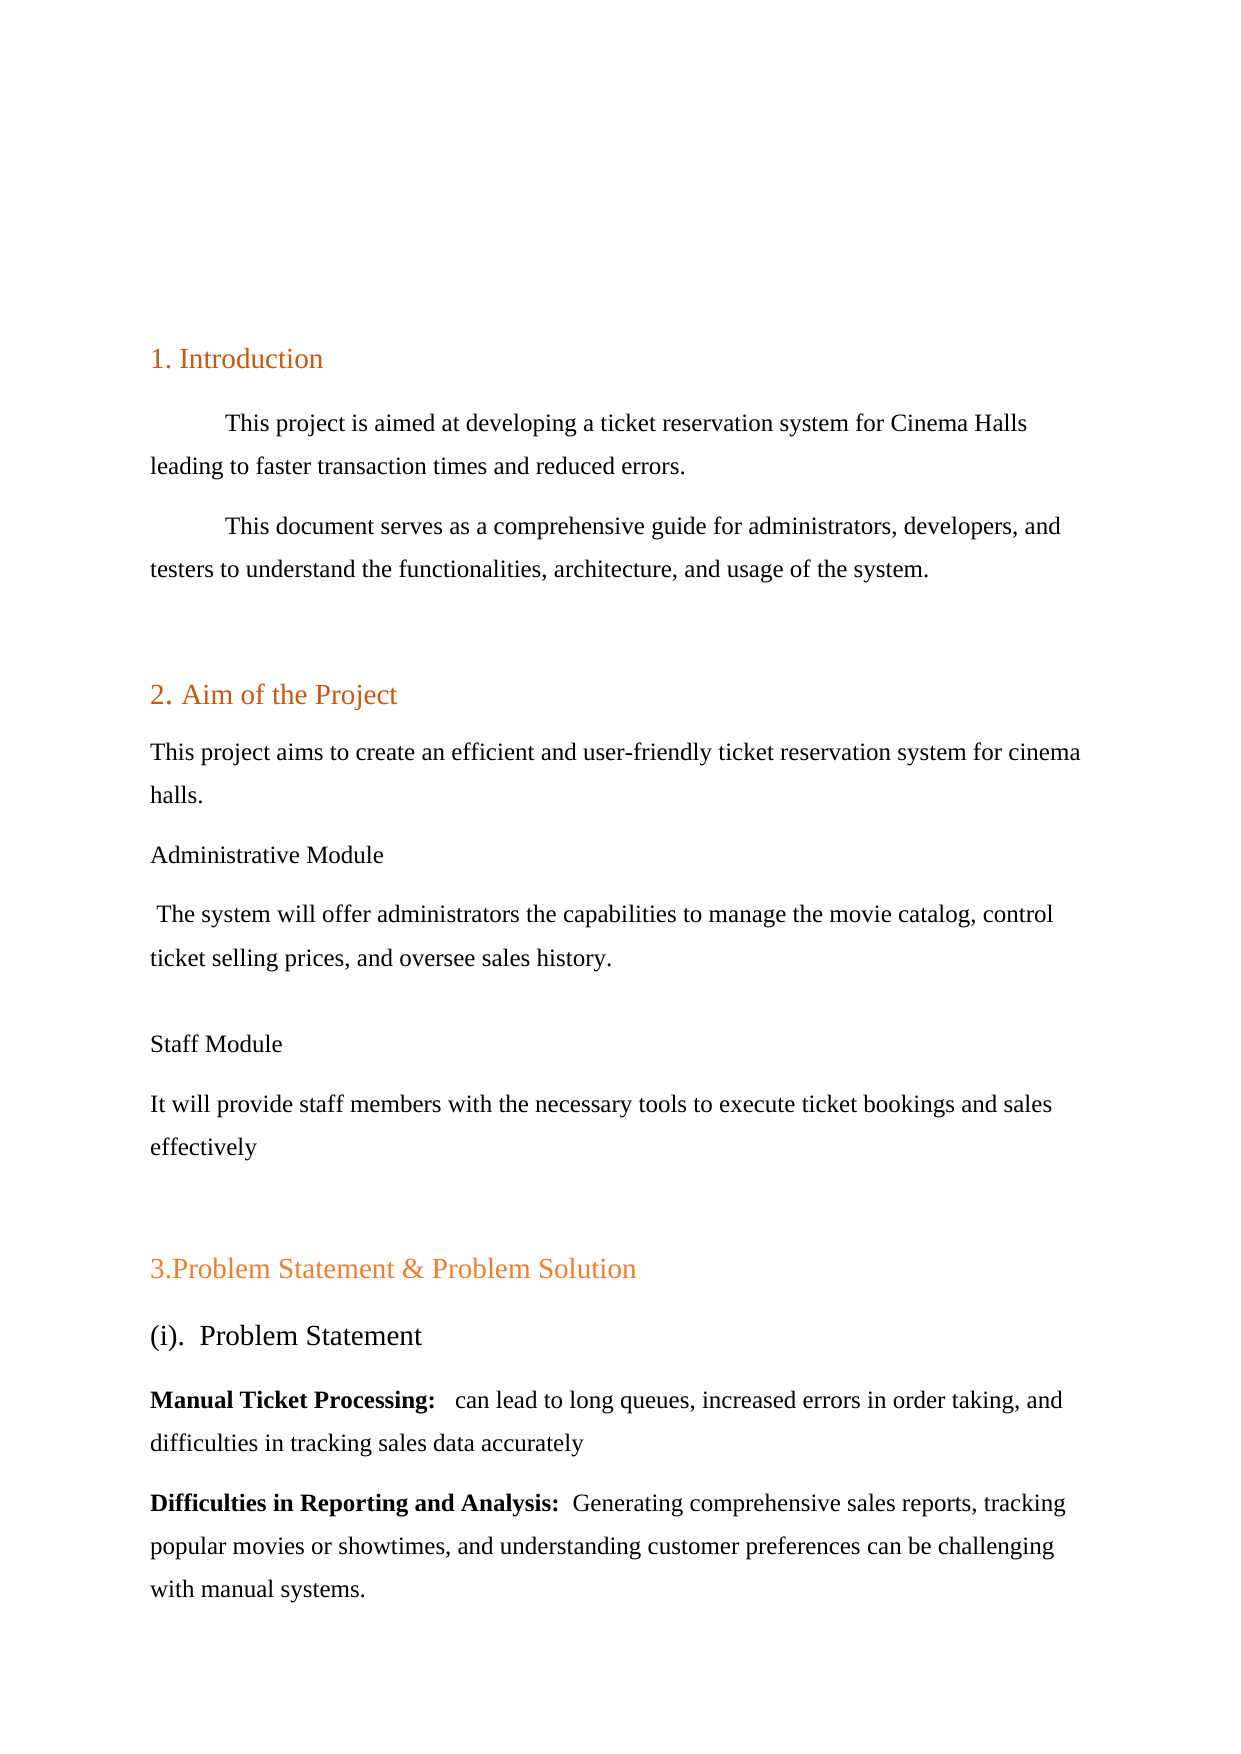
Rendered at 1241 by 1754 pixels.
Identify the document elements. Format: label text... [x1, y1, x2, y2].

text 3.Problem Statement & Problem Solution [150, 1251, 1090, 1285]
text This project aims to create an efficient and user-friendly ticket reservation system for cinema halls. [150, 737, 1090, 809]
text Difficulties in Reporting and Analysis: Generating comprehensive sales reports, tracking popular movies or showtimes, and understanding customer preferences can be challenging with manual systems. [150, 1488, 1090, 1603]
text Administrative Module [150, 840, 1090, 868]
subtitle 2. Aim of the Project [150, 673, 1090, 712]
text It will provide staff members with the necessary tools to execute ticket bookings and sales effectively [150, 1089, 1090, 1161]
text Manual Ticket Processing: can lead to long queues, increased errors in order taking, and difficulties in tracking sales data accurately [150, 1385, 1090, 1457]
text (i). Problem Statement [150, 1318, 1090, 1352]
text This project is aimed at developing a ticket reservation system for Cinema Halls leading to faster transaction times and reduced errors. [150, 408, 1090, 480]
text Staff Module [150, 1029, 1090, 1058]
text This document serves as a comprehensive guide for administrators, developers, and testers to understand the functionalities, architecture, and usage of the system. [150, 511, 1090, 583]
text 1. Introduction [150, 341, 1090, 374]
text The system will offer administrators the capabilities to manage the movie catalog, control ticket selling prices, and oversee sales history. [150, 899, 1090, 971]
